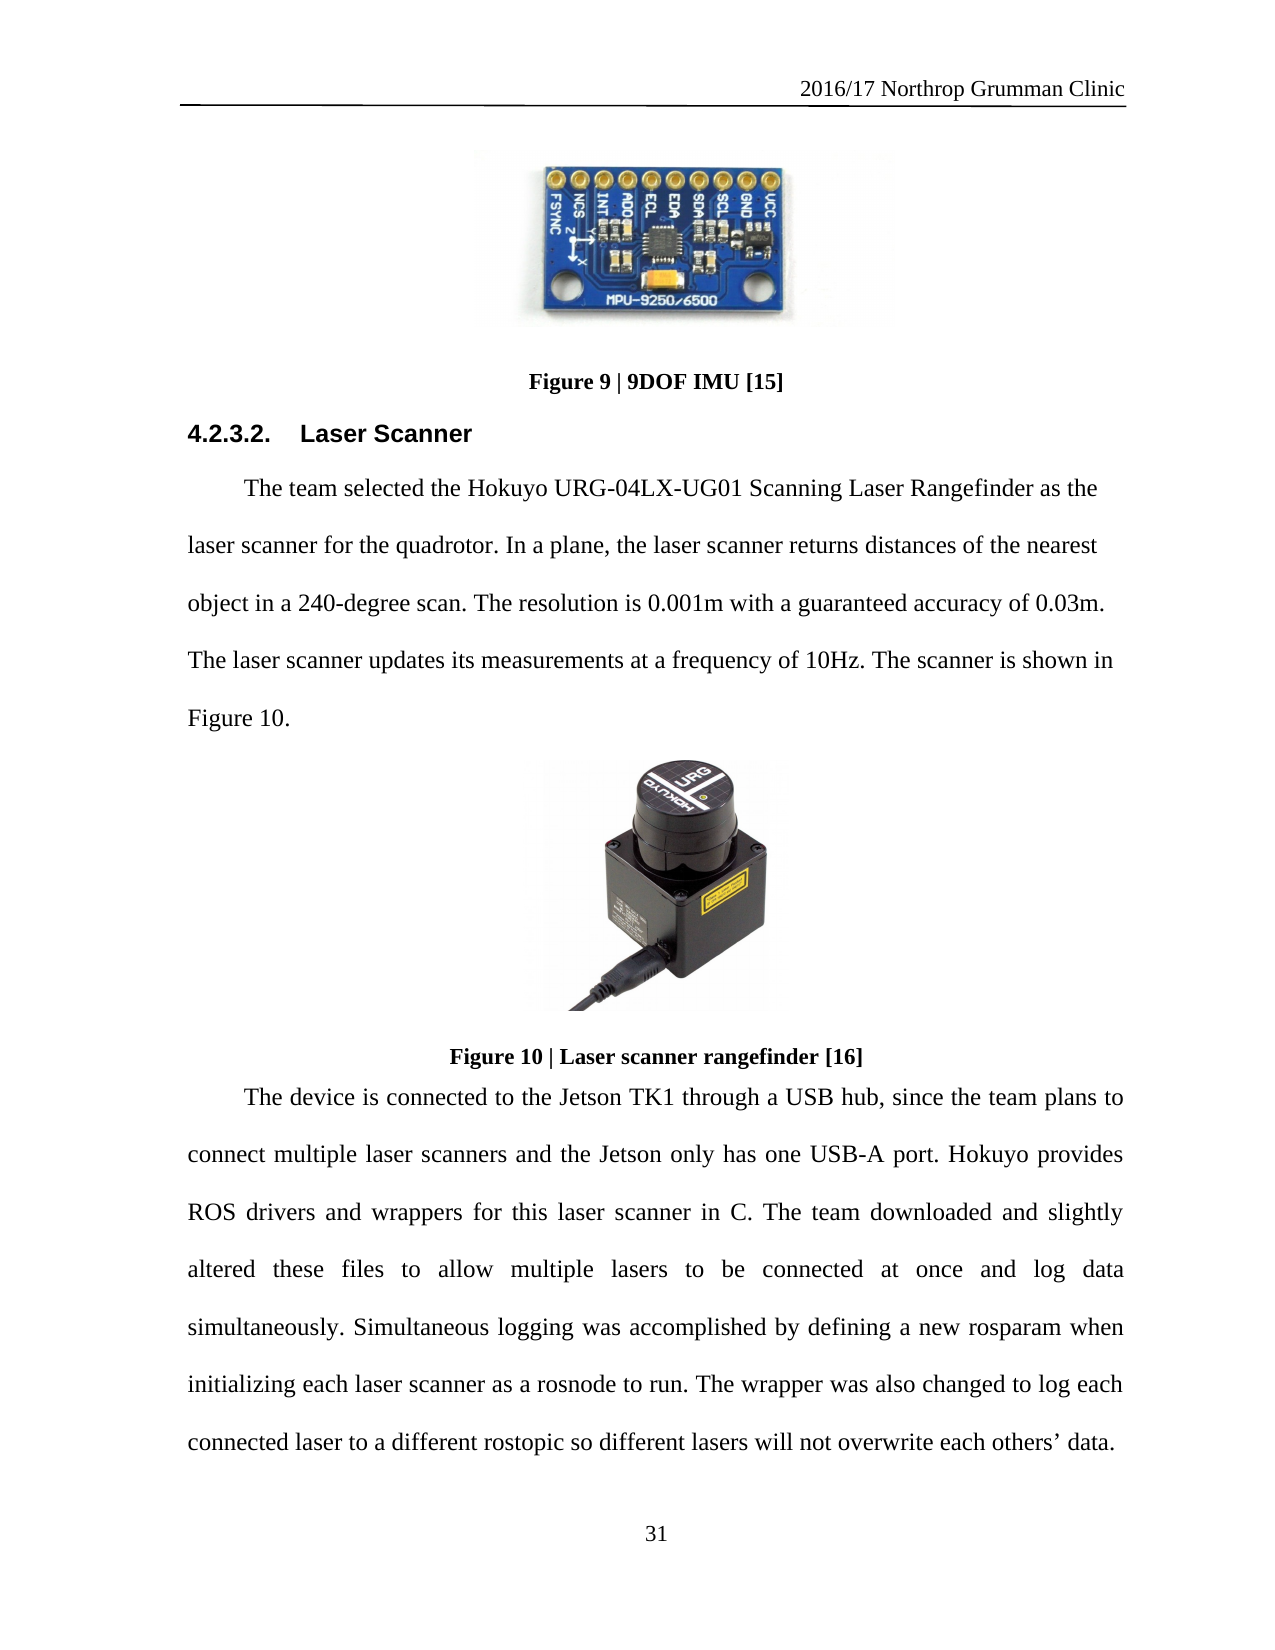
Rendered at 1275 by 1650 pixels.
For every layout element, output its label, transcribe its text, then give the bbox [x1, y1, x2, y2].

text The device is connected to the Jetson TK1 through a USB hub, since the team plans to connect multiple laser scanners and the Jetson only has one USB-A port. Hokuyo provides ROS drivers and wrappers for this laser scanner in C. The team downloaded and slightly altered these files to allow multiple lasers to be connected at once and log data simultaneously. Simultaneous logging was accomplished by defining a new rosparam when initializing each laser scanner as a rosnode to run. The wrapper was also changed to log each connected laser to a different rostopic so different lasers will not overwrite each others’ data. [187, 1082, 1125, 1456]
text The team selected the Hokuyo URG-04LX-UG01 Scanning Laser Rangefinder as the laser scanner for the quadrotor. In a plane, the laser scanner returns distances of the nearest object in a 240-degree scan. The resolution is 0.001m with a guaranteed accuracy of 0.03m. The laser scanner updates its measurements at a frequency of 10Hz. The scanner is shown in Figure 10. [187, 473, 1125, 732]
picture [474, 150, 895, 327]
subtitle Laser Scanner [187, 419, 1125, 448]
picture [523, 760, 790, 1011]
